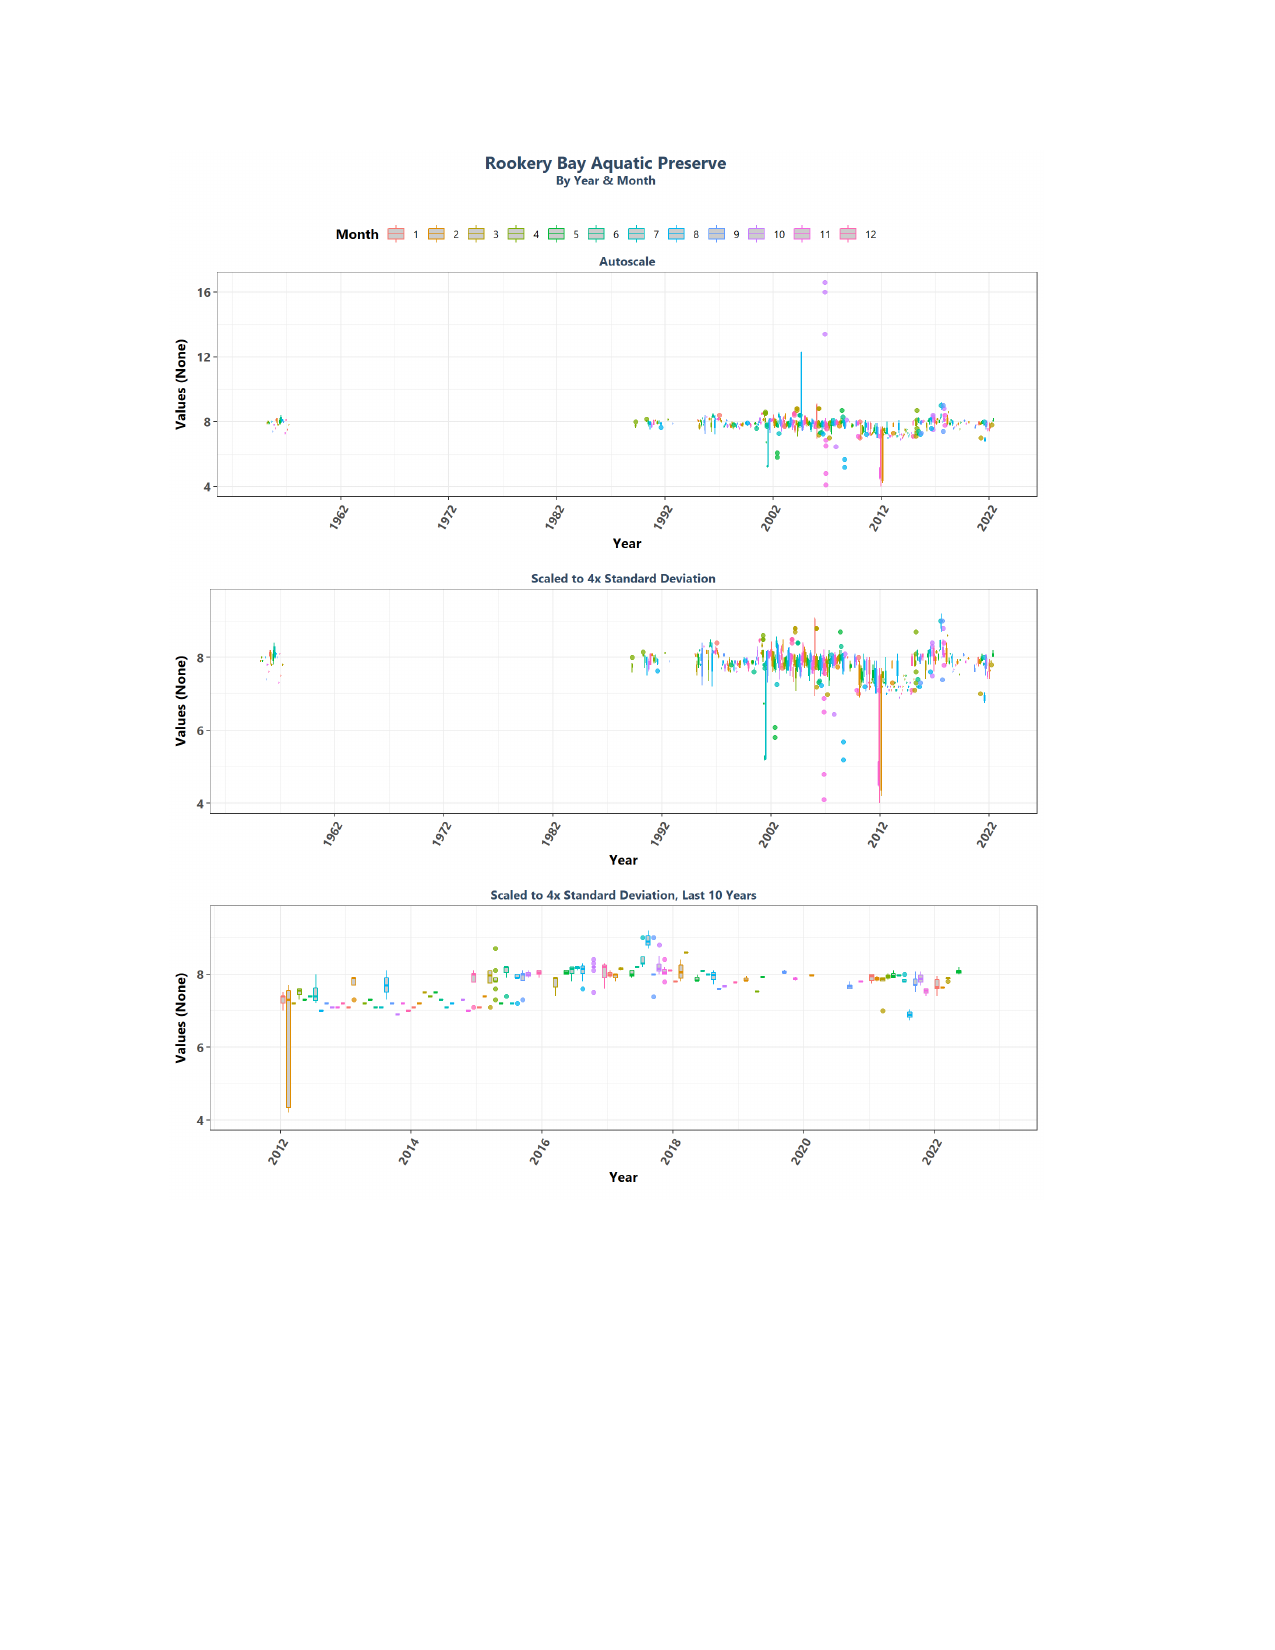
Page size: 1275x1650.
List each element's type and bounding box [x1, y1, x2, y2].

picture [168, 150, 1044, 1200]
